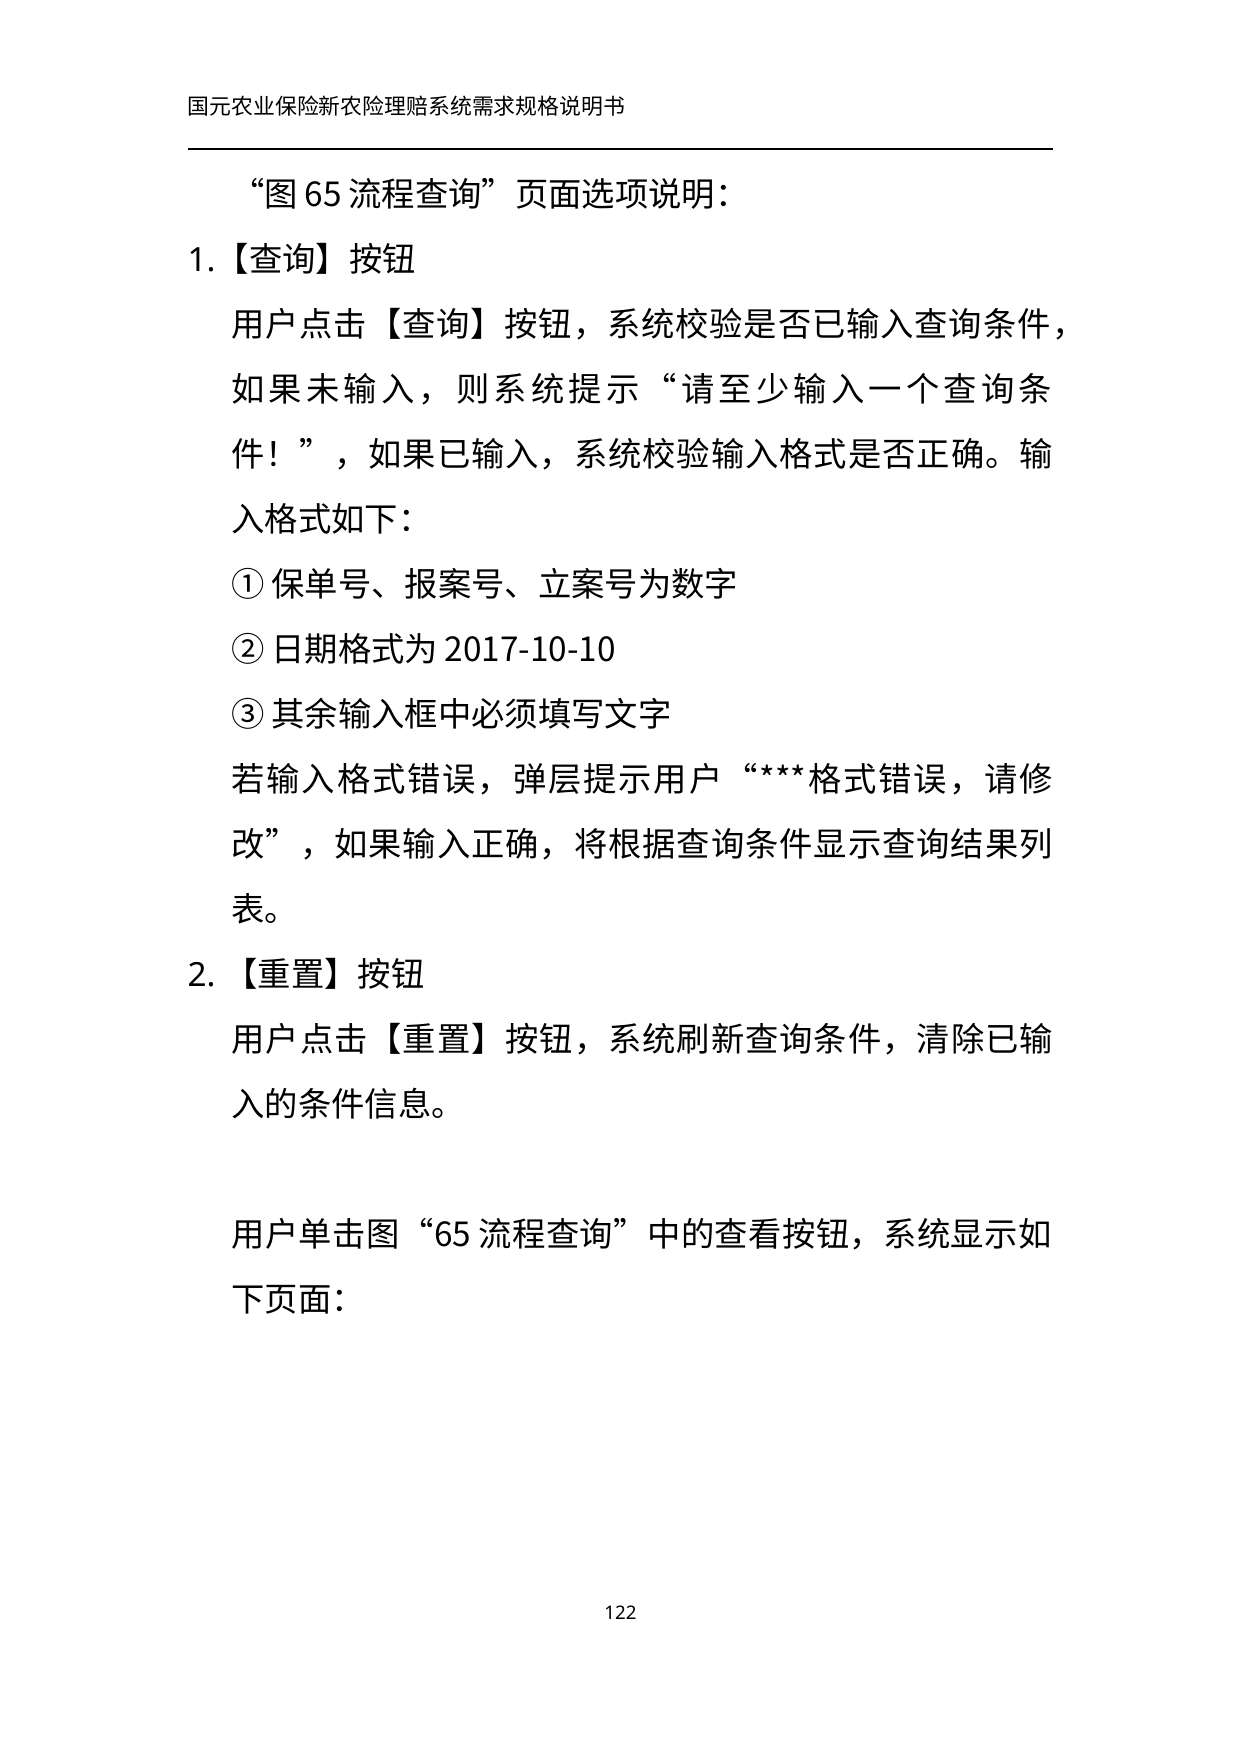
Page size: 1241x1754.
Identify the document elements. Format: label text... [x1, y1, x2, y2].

text 1.【查询】按钮 [187, 225, 1053, 290]
text ②日期格式为2017-10-10 [231, 615, 1053, 680]
text 用户单击图“65流程查询”中的查看按钮，系统显示如下页面： [231, 1200, 1053, 1330]
text ③其余输入框中必须填写文字 [231, 680, 1053, 745]
text 用户点击【重置】按钮，系统刷新查询条件，清除已输入的条件信息。 [231, 1005, 1053, 1135]
text 2. 【重置】按钮 [187, 940, 1053, 1005]
text ①保单号、报案号、立案号为数字 [231, 550, 1053, 615]
text 用户点击【查询】按钮，系统校验是否已输入查询条件，如果未输入，则系统提示“请至少输入一个查询条件！”，如果已输入，系统校验输入格式是否正确。输入格式如下： [231, 290, 1053, 550]
text 若输入格式错误，弹层提示用户“***格式错误，请修改”，如果输入正确，将根据查询条件显示查询结果列表。 [231, 745, 1053, 940]
text “图65流程查询”页面选项说明： [231, 160, 1053, 225]
